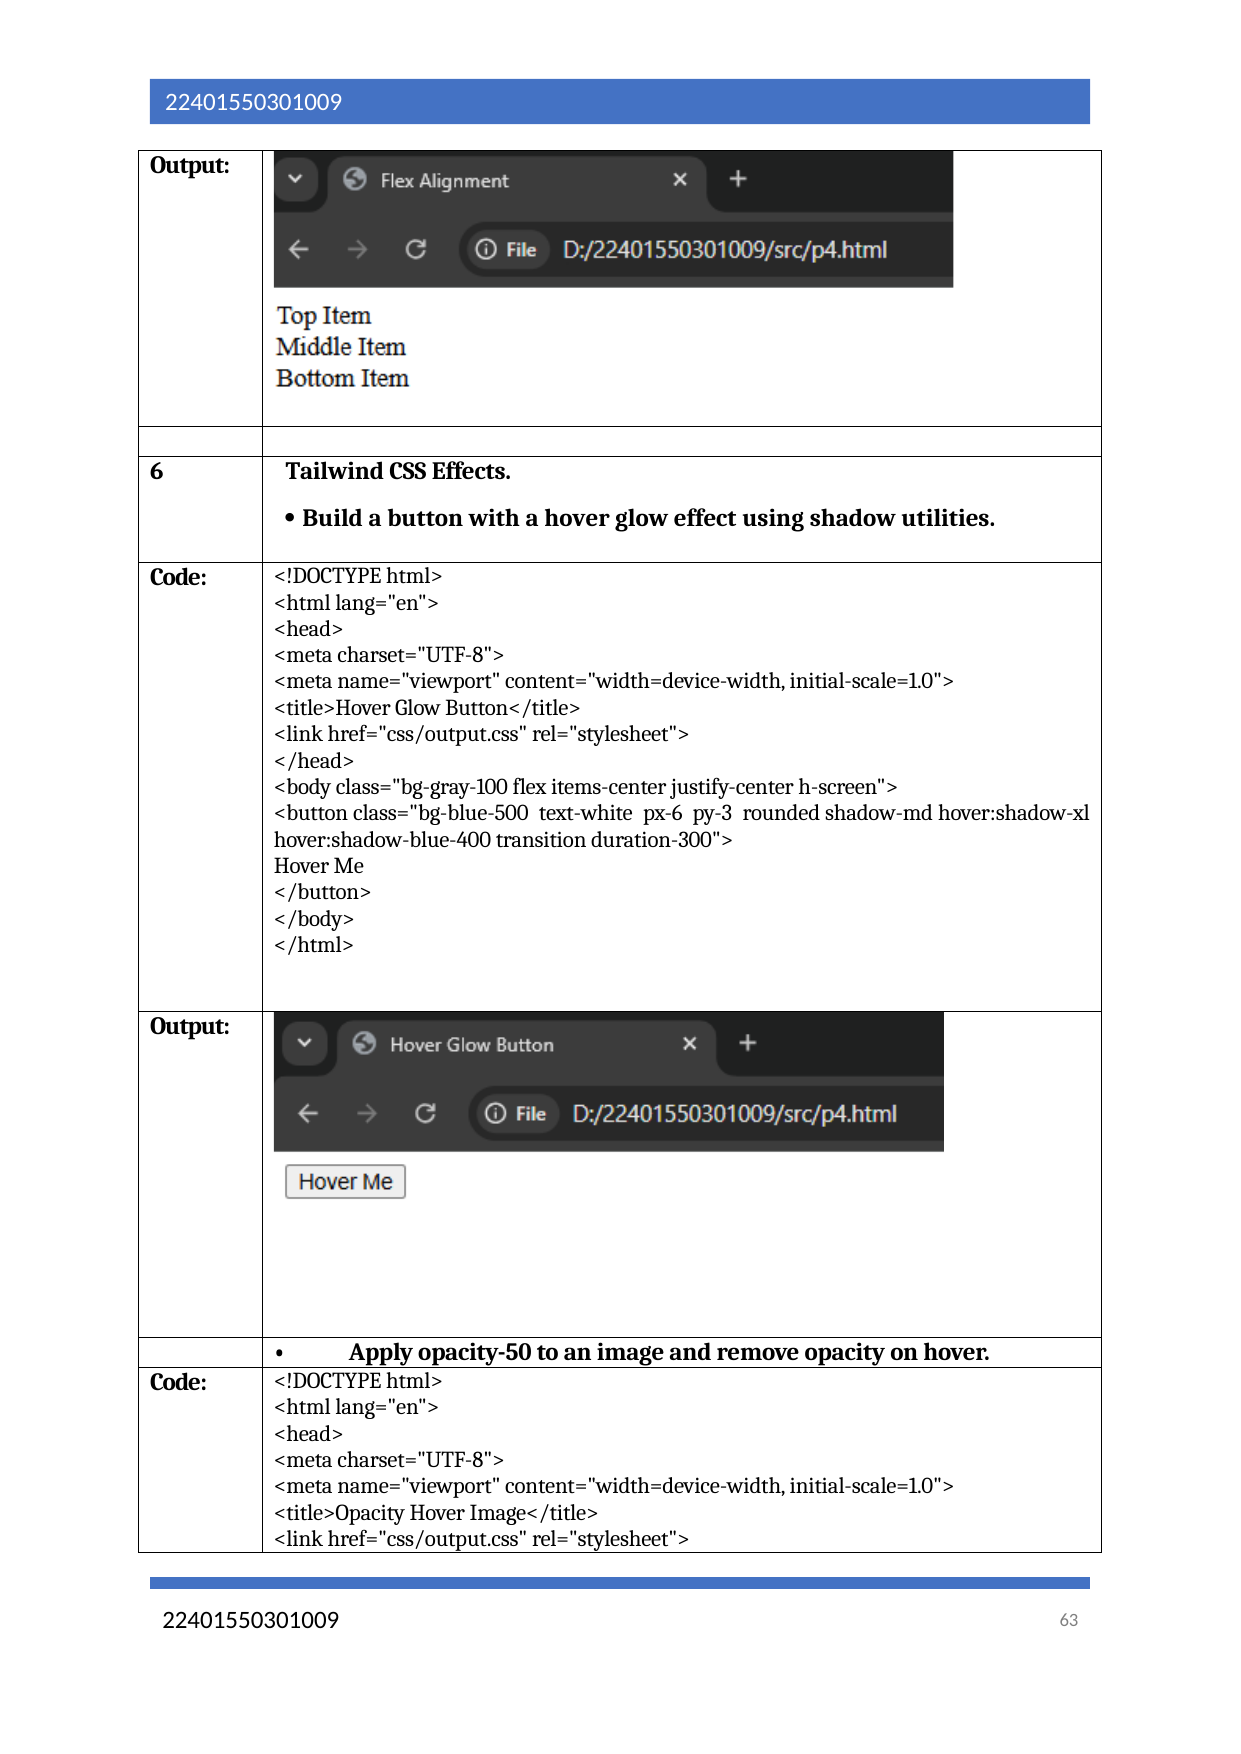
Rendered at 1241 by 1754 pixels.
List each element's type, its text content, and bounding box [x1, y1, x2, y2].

picture [273, 1012, 944, 1337]
table_cell • Apply opacity-50 to an image and remove opacity on hover. [263, 1338, 1101, 1367]
table_cell Code: [139, 1368, 262, 1552]
table_cell Code: [139, 563, 262, 1011]
table_cell Output: [139, 1012, 262, 1337]
table_cell Output: [139, 151, 262, 426]
table_cell 6 [139, 457, 262, 562]
table_cell [263, 151, 273, 426]
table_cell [263, 1368, 1101, 1552]
table_cell [263, 427, 1101, 456]
table_cell [139, 1338, 262, 1367]
table_cell [954, 151, 1101, 426]
table_cell Tailwind CSS Effects. Build a button with a hover glow effect using shadow utilities. [263, 457, 1101, 562]
table_cell <!DOCTYPE html> <html lang="en"> <head> <meta charset="UTF-8"> <meta name="viewport" content="width=device-width, initial-scale=1.0"> <title>Hover Glow Button</title> <link href="css/output.css" rel="stylesheet"> </head> <body class="bg-gray-100 flex items-center justify-center h-screen"> <button class="bg-blue-500 text-white px-6 py-3 rounded shadow-md hover:shadow-xl hover:shadow-blue-400 transition duration-300"> Hover Me </button> </body> </html> [263, 563, 1101, 1011]
table_cell [944, 1012, 1101, 1337]
table_cell [139, 427, 262, 456]
picture [273, 151, 954, 426]
table_cell [263, 1012, 273, 1337]
